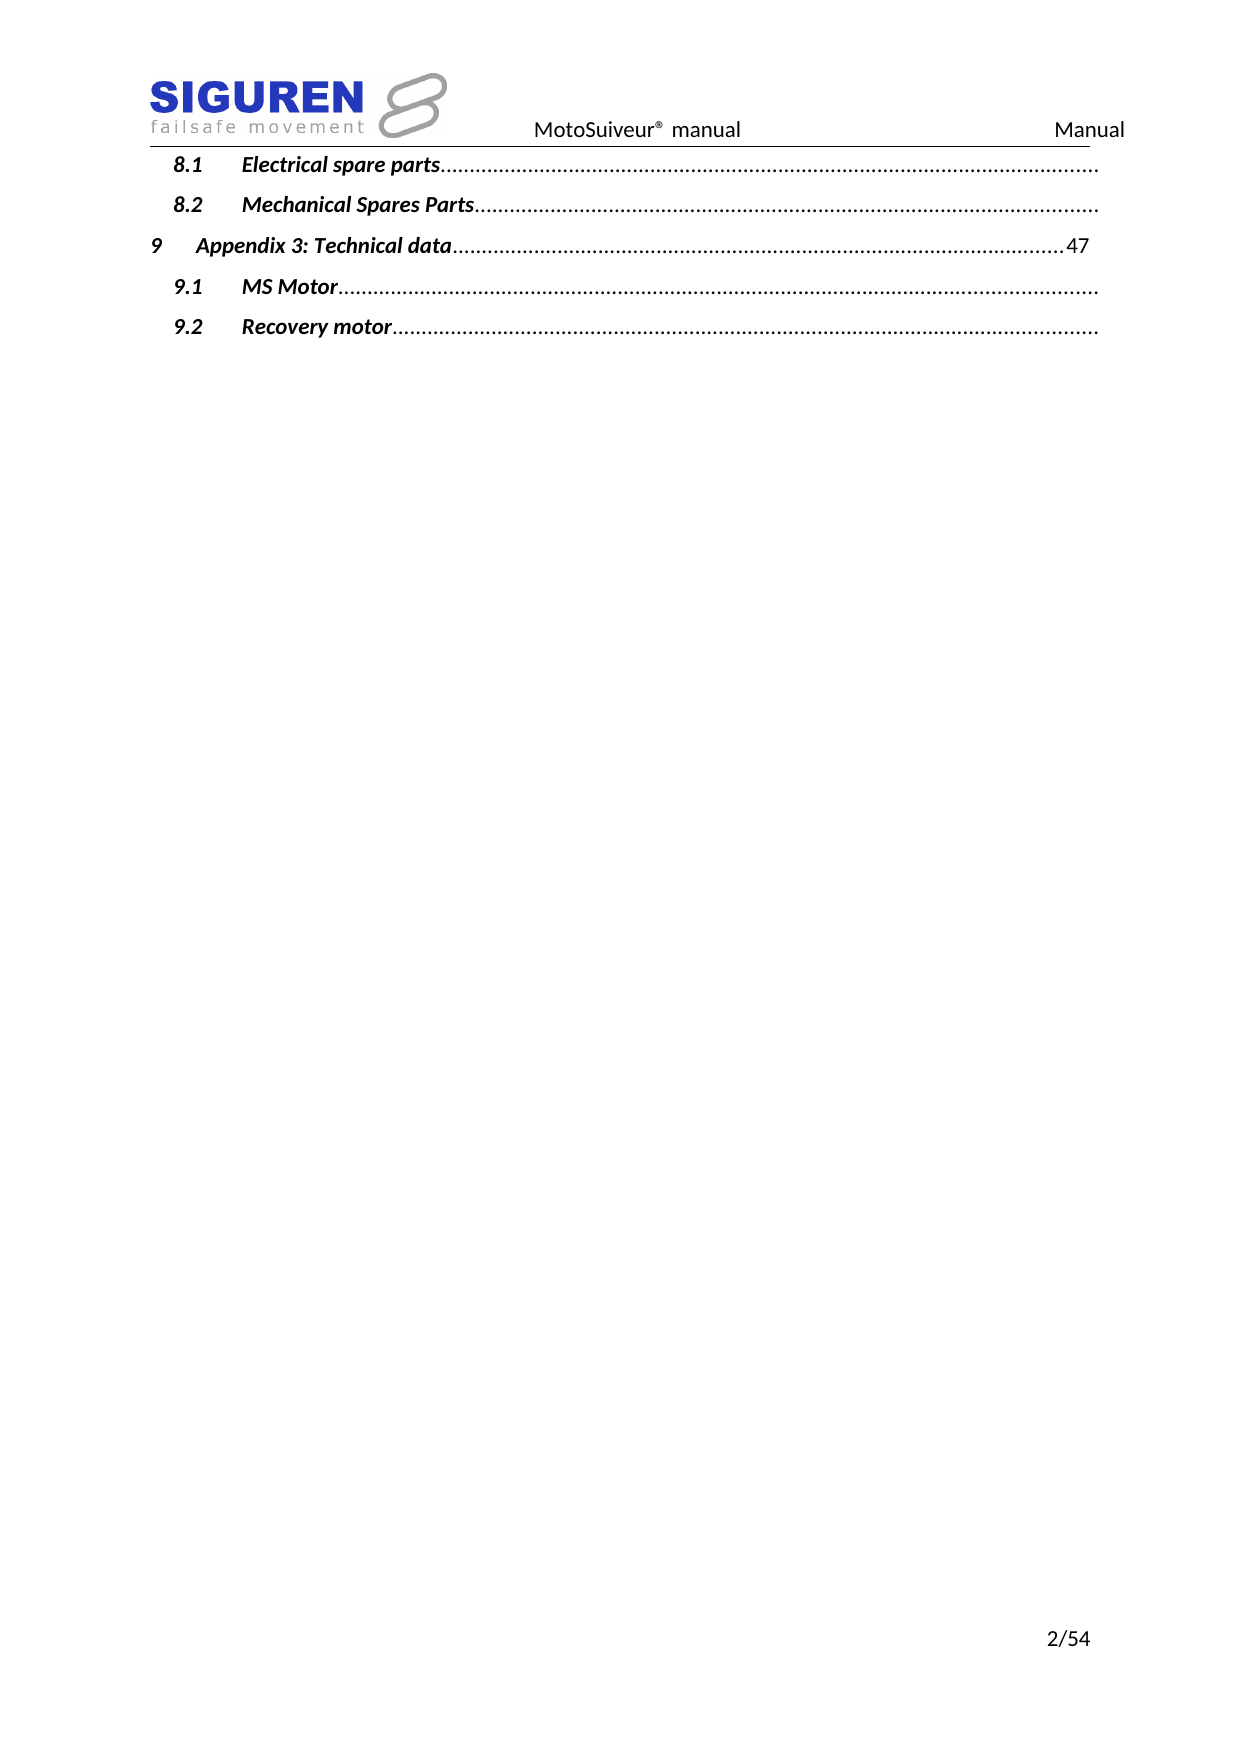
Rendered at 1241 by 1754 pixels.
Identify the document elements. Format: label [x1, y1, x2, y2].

picture [150, 73, 447, 138]
